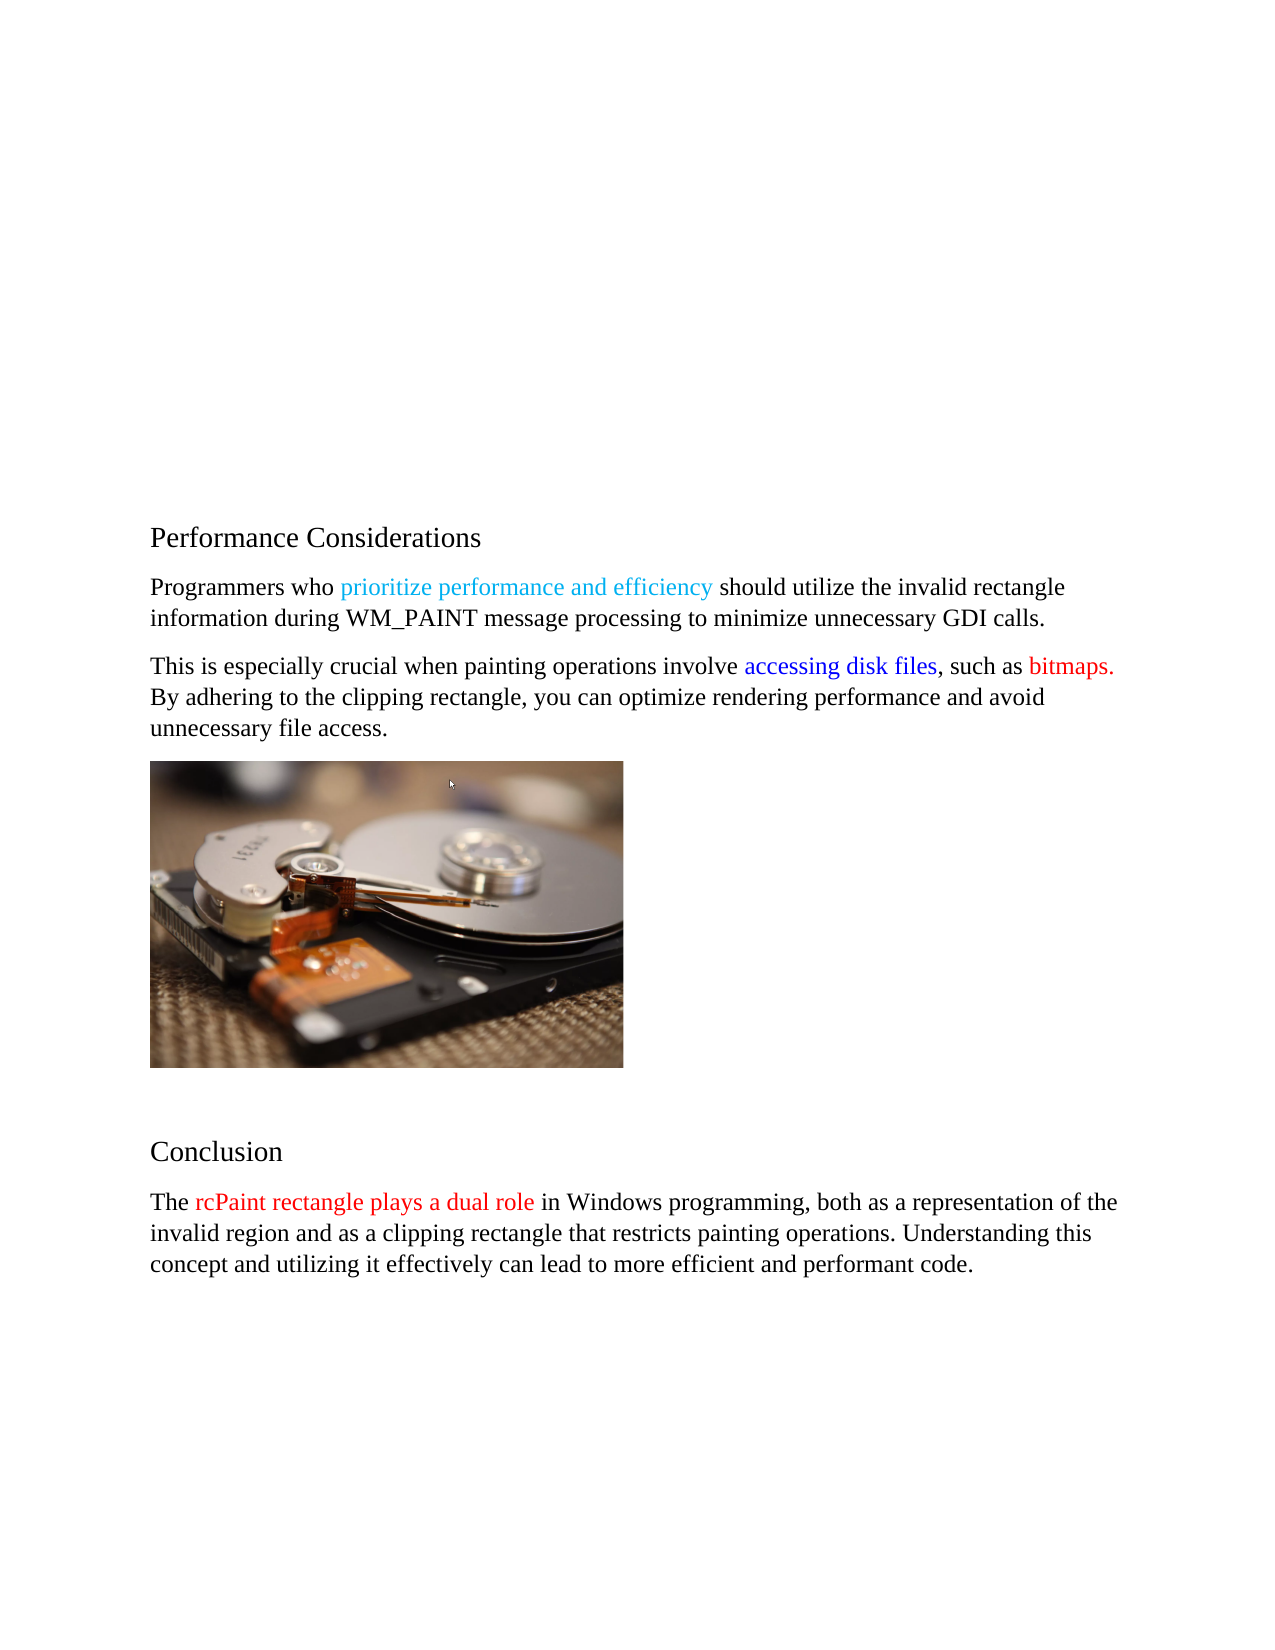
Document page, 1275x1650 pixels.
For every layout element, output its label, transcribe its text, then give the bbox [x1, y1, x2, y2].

picture [150, 761, 624, 1068]
text Programmers who prioritize performance and efficiency should utilize the invalid rectangle information during WM_PAINT message processing to minimize unnecessary GDI calls. [150, 572, 1125, 632]
text Conclusion [150, 1134, 1125, 1167]
text The rcPaint rectangle plays a dual role in Windows programming, both as a representation of the invalid region and as a clipping rectangle that restricts painting operations. Understanding this concept and utilizing it effectively can lead to more efficient and performant code. [150, 1187, 1125, 1277]
text This is especially crucial when painting operations involve accessing disk files, such as bitmaps. By adhering to the clipping rectangle, you can optimize rendering performance and avoid unnecessary file access. [150, 651, 1125, 742]
text Performance Considerations [150, 520, 1125, 553]
